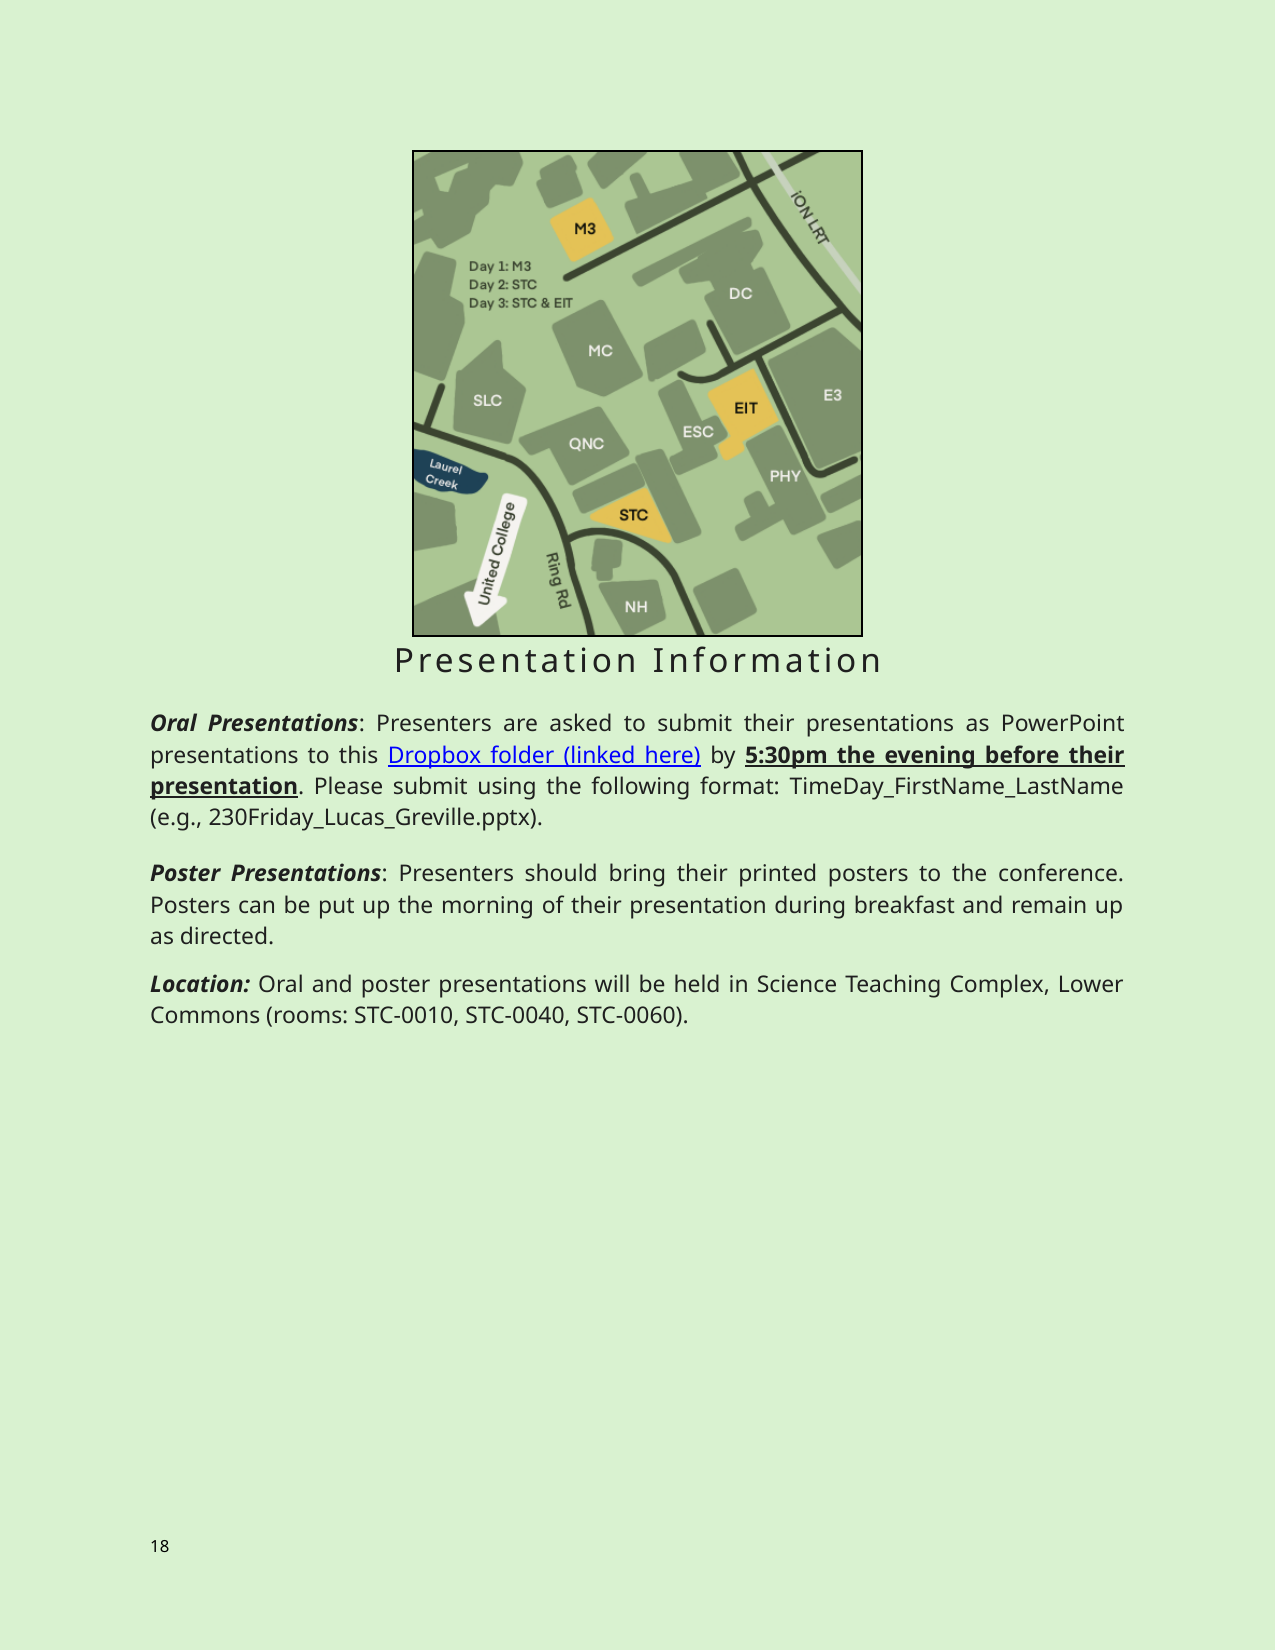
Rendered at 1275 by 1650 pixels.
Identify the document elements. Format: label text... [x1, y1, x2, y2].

text Poster Presentations: Presenters should bring their printed posters to the conference. Posters can be put up the morning of their presentation during breakfast and remain up as directed. [150, 857, 1125, 951]
picture [414, 152, 861, 635]
text Location: Oral and poster presentations will be held in Science Teaching Complex, Lower Commons (rooms: STC-0010, STC-0040, STC-0060). [150, 968, 1125, 1030]
text Oral Presentations: Presenters are asked to submit their presentations as PowerPoint presentations to this Dropbox folder (linked here) by 5:30pm the evening before their presentation. Please submit using the following format: TimeDay_FirstName_LastName (e.g., 230Friday_Lucas_Greville.pptx). [150, 707, 1125, 832]
text Presentation Information [150, 637, 1125, 682]
